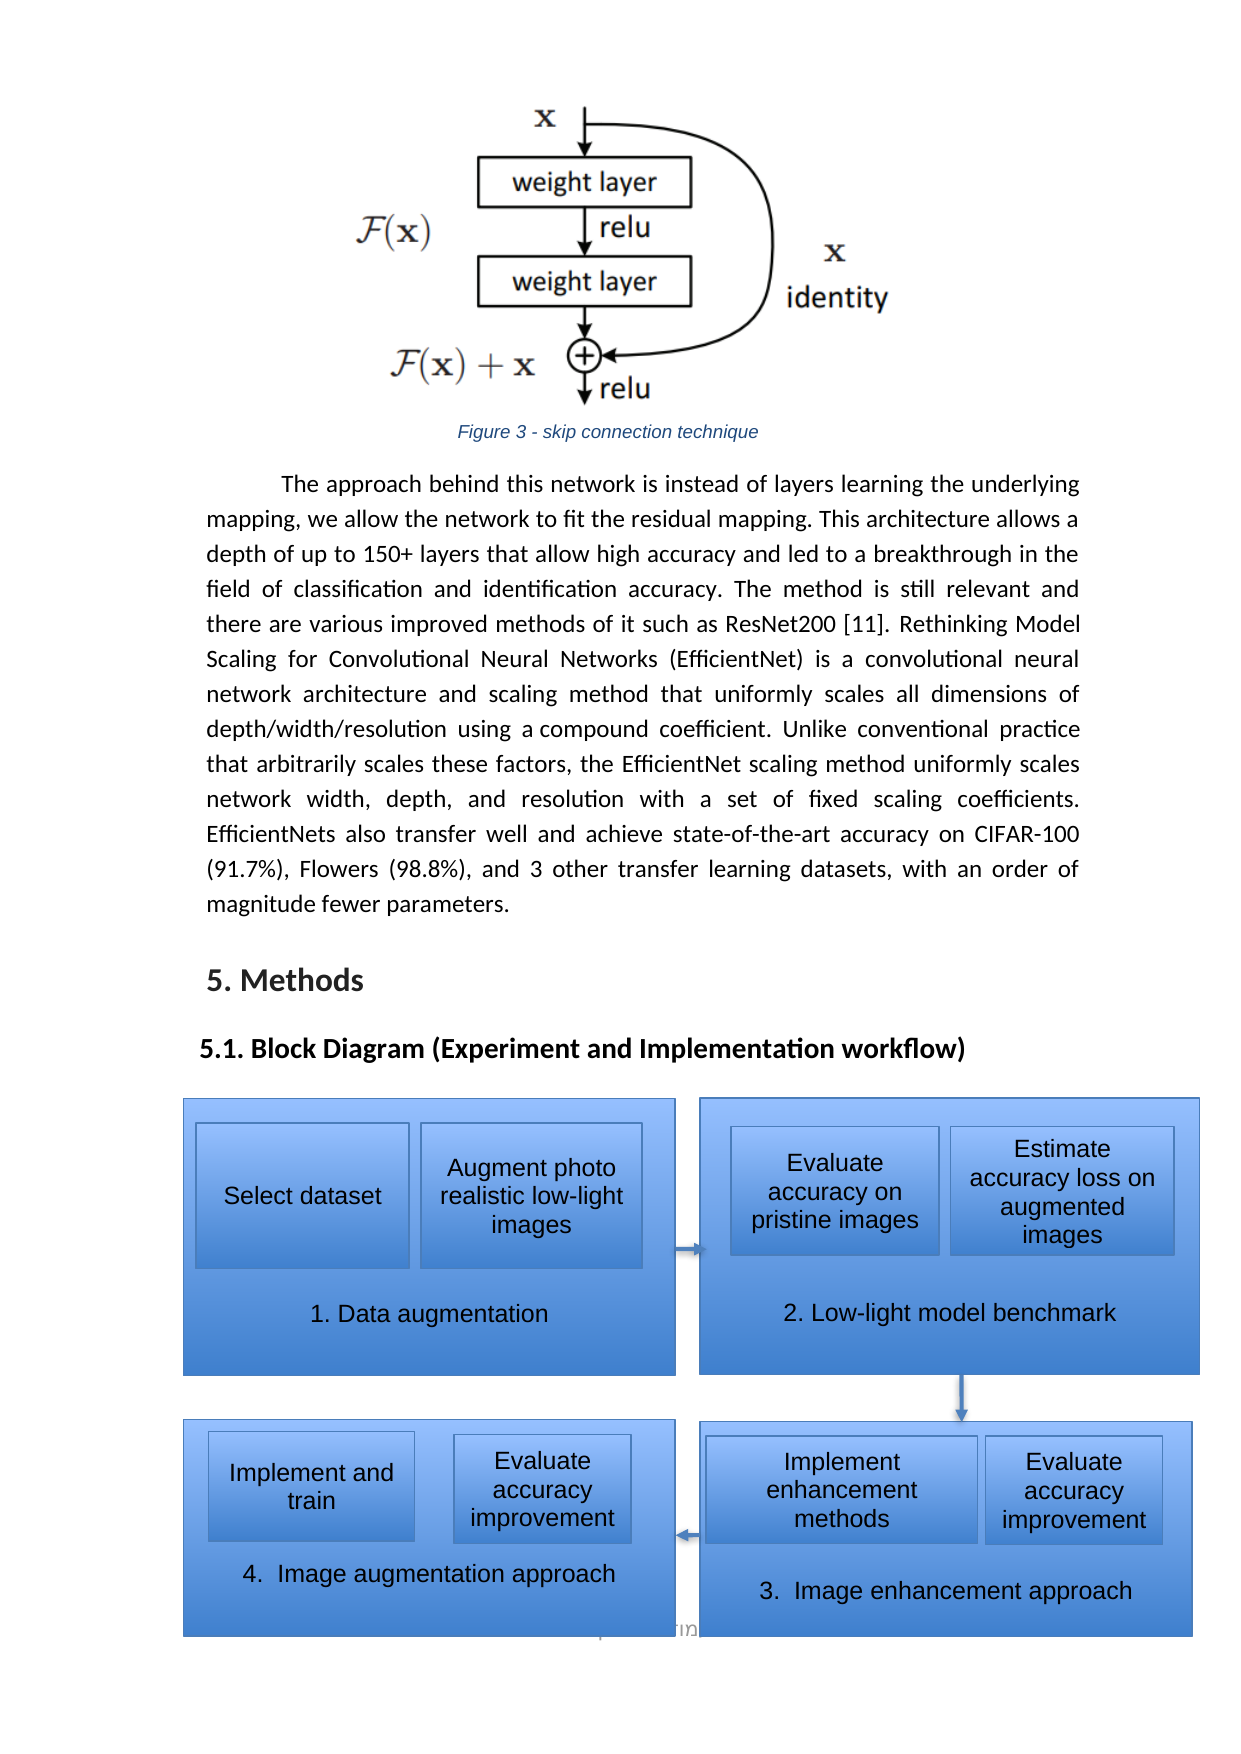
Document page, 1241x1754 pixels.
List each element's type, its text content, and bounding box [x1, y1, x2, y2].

picture [271, 88, 946, 413]
subtitle 5. Methods [206, 958, 1081, 999]
subtitle 5.1. Block Diagram (Experiment and Implementation workflow) [199, 1030, 1081, 1066]
